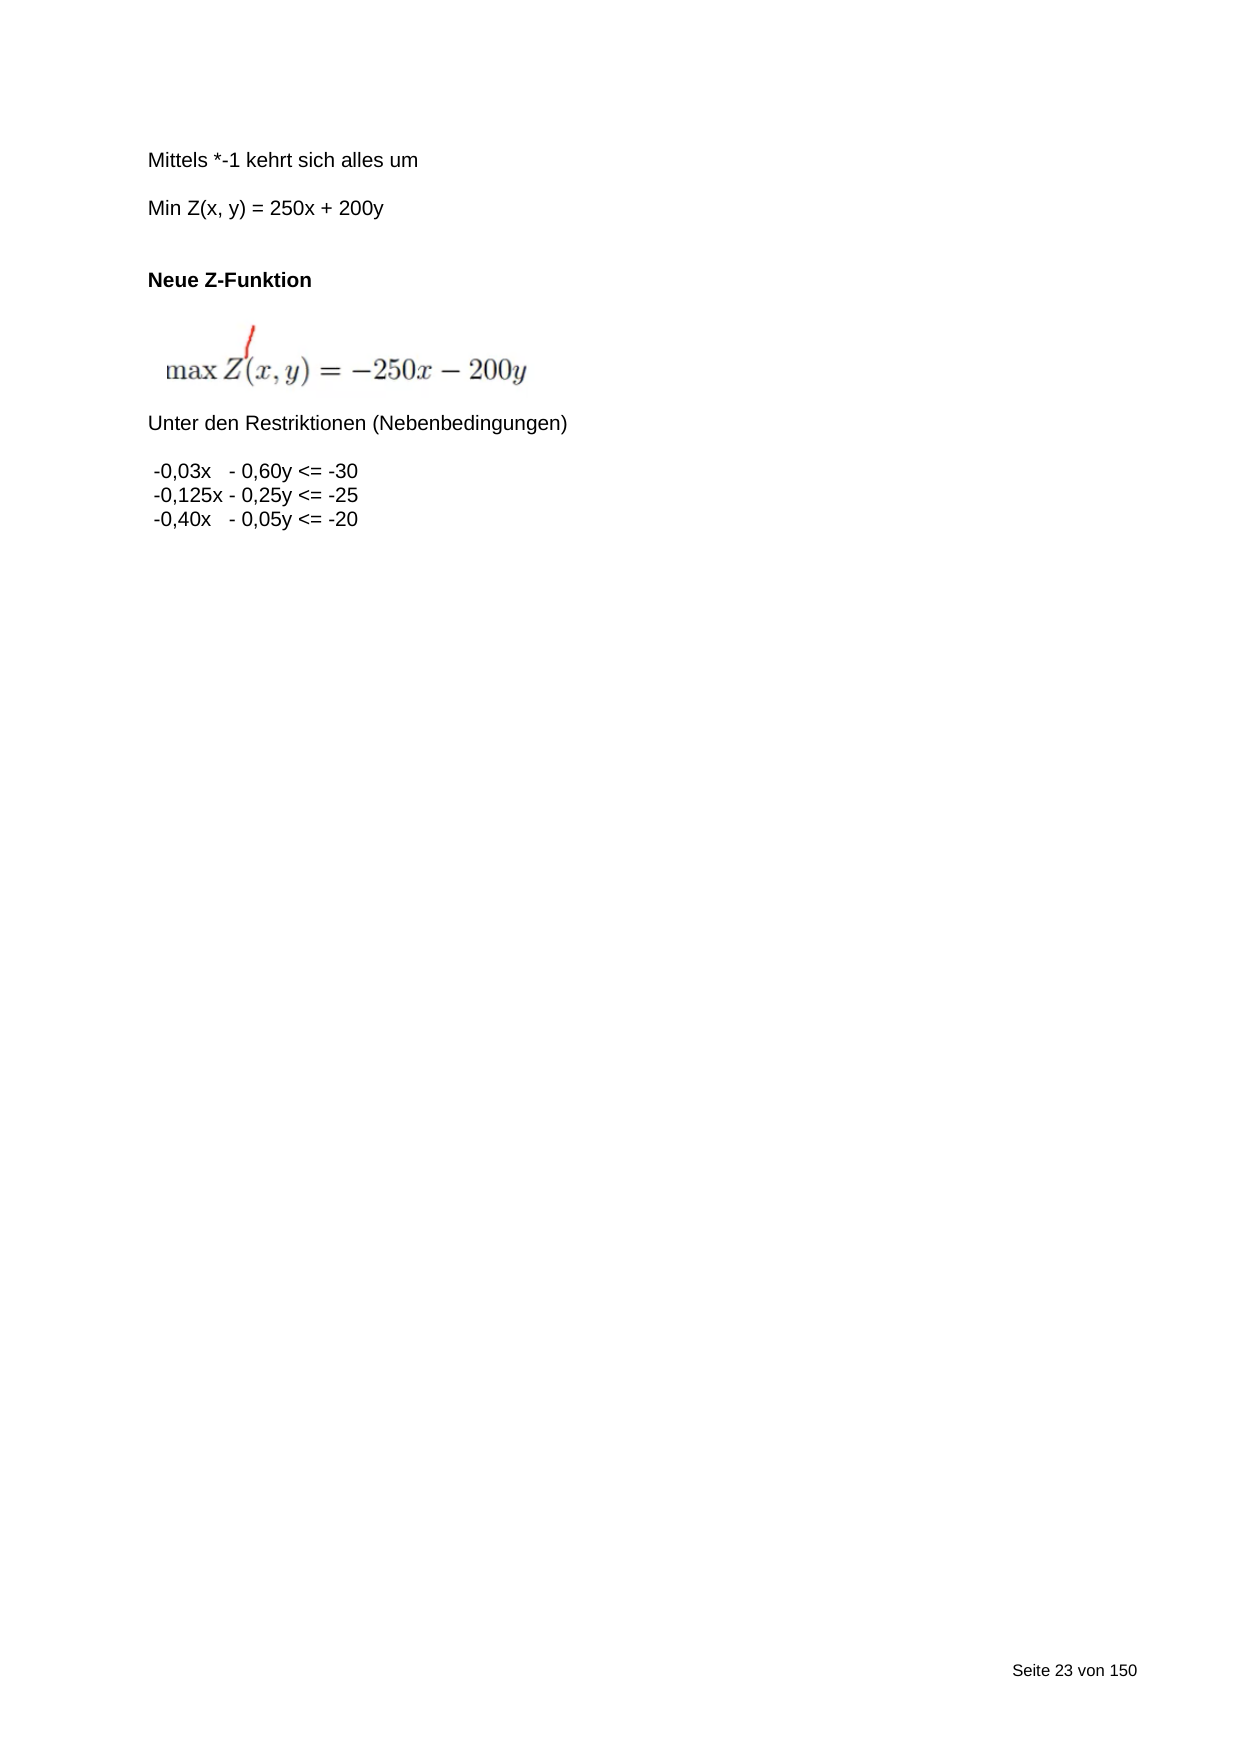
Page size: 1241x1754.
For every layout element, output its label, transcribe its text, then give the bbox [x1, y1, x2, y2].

text Neue Z-Funktion [148, 267, 1137, 291]
text -0,03x - 0,60y <= -30 [148, 459, 1137, 483]
text -0,40x - 0,05y <= -20 [148, 507, 1137, 531]
picture [167, 309, 552, 398]
text Mittels *-1 kehrt sich alles um [148, 148, 1137, 172]
text -0,125x - 0,25y <= -25 [148, 483, 1137, 507]
text Min Z(x, y) = 250x + 200y [148, 196, 1137, 219]
text Unter den Restriktionen (Nebenbedingungen) [148, 411, 1137, 435]
